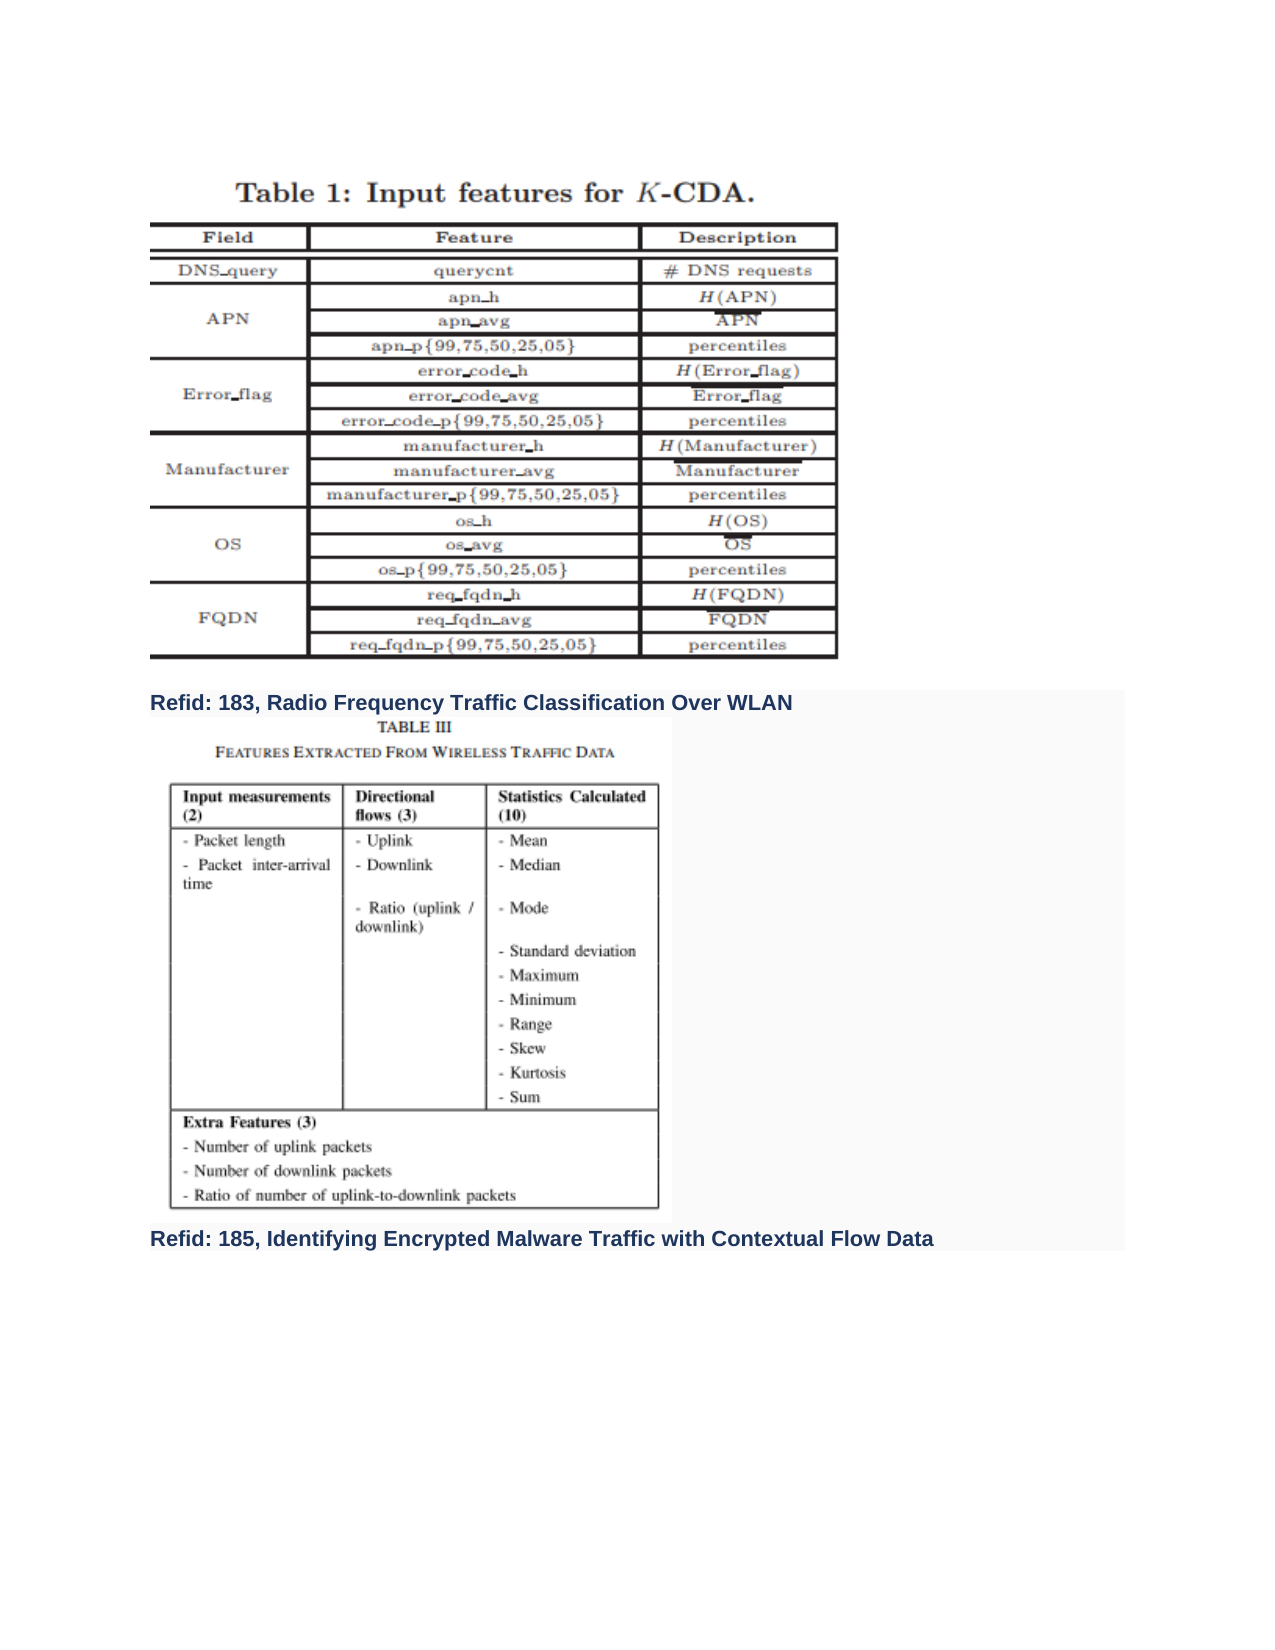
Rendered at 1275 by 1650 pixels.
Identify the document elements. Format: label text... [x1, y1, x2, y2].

subtitle Refid: 183, Radio Frequency Traffic Classification Over WLAN [150, 690, 1125, 715]
subtitle Refid: 185, Identifying Encrypted Malware Traffic with Contextual Flow Data [150, 1226, 1125, 1251]
picture [150, 150, 864, 686]
picture [150, 717, 672, 1223]
